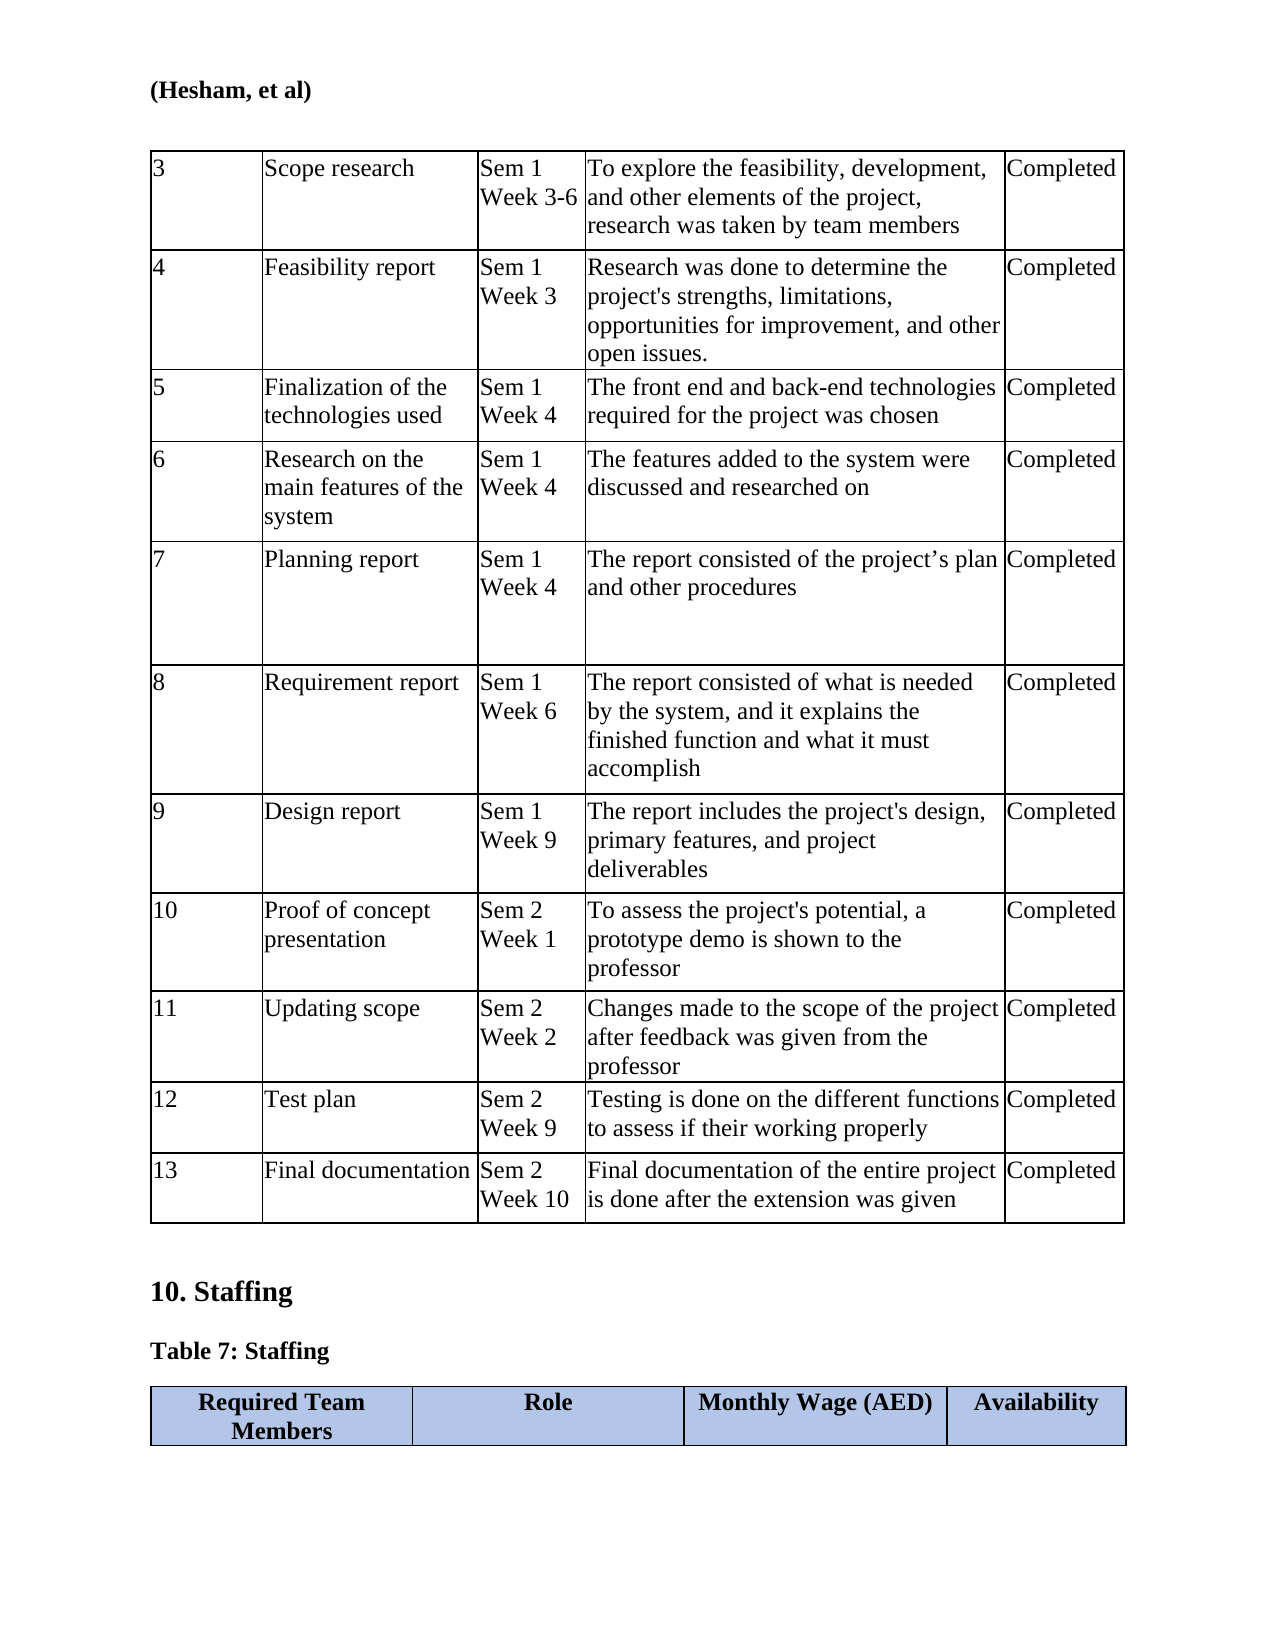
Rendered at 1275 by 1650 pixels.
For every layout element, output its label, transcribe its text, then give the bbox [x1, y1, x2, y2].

table_cell The report consisted of the project’s plan and other procedures [586, 542, 1004, 664]
table_cell Sem 1 Week 3-6 [479, 152, 585, 249]
text Table 7: Staffing [150, 1336, 1125, 1365]
table_cell 12 [152, 1083, 262, 1152]
table_cell Sem 1 Week 4 [479, 542, 585, 664]
table_cell Testing is done on the different functions to assess if their working properly [586, 1083, 1004, 1152]
table_cell 3 [152, 152, 262, 249]
table_cell 9 [152, 795, 262, 892]
table_cell Design report [263, 795, 477, 892]
table_cell Sem 1 Week 4 [479, 370, 585, 441]
table_cell Research was done to determine the project's strengths, limitations, opportunities for improvement, and other open issues. [586, 251, 1004, 369]
table_cell Sem 2 Week 1 [479, 894, 585, 990]
table_cell Sem 1 Week 3 [479, 251, 585, 369]
table_header Availability [948, 1387, 1125, 1445]
table_cell Completed [1006, 1083, 1123, 1152]
table_cell Completed [1006, 152, 1123, 249]
table_cell Feasibility report [263, 251, 477, 369]
table_cell Test plan [263, 1083, 477, 1152]
table_cell Completed [1006, 666, 1123, 793]
table_cell Completed [1006, 251, 1123, 369]
subtitle 10. Staffing [150, 1274, 1125, 1307]
table_cell 6 [152, 442, 262, 541]
table_header Role [413, 1387, 683, 1445]
table_cell Sem 2 Week 2 [479, 992, 585, 1081]
table_cell Planning report [263, 542, 477, 664]
table_cell Sem 1 Week 4 [479, 442, 585, 541]
table_cell 8 [152, 666, 262, 793]
table_cell Sem 1 Week 6 [479, 666, 585, 793]
table_cell 10 [152, 894, 262, 990]
table_header Required Team Members [152, 1387, 412, 1445]
table_cell The front end and back-end technologies required for the project was chosen [586, 370, 1004, 441]
table_cell Requirement report [263, 666, 477, 793]
table_cell Changes made to the scope of the project after feedback was given from the professor [586, 992, 1004, 1081]
table_cell Completed [1006, 894, 1123, 990]
table_cell Completed [1006, 992, 1123, 1081]
table_cell Final documentation of the entire project is done after the extension was given [586, 1154, 1004, 1222]
table_cell Completed [1006, 795, 1123, 892]
table_cell The features added to the system were discussed and researched on [586, 442, 1004, 541]
table_header Monthly Wage (AED) [685, 1387, 946, 1445]
table_cell Sem 2 Week 9 [479, 1083, 585, 1152]
table_cell Sem 2 Week 10 [479, 1154, 585, 1222]
table_cell Final documentation [263, 1154, 477, 1222]
table_cell Completed [1006, 542, 1123, 664]
table_cell Research on the main features of the system [263, 442, 477, 541]
table_cell Sem 1 Week 9 [479, 795, 585, 892]
table_cell Scope research [263, 152, 477, 249]
table_cell 5 [152, 370, 262, 441]
table_cell 4 [152, 251, 262, 369]
table_cell Completed [1006, 442, 1123, 541]
table_cell The report includes the project's design, primary features, and project deliverables [586, 795, 1004, 892]
table_cell To assess the project's potential, a prototype demo is shown to the professor [586, 894, 1004, 990]
table_cell Proof of concept presentation [263, 894, 477, 990]
table_cell 11 [152, 992, 262, 1081]
table_cell Completed [1006, 370, 1123, 441]
table_cell 13 [152, 1154, 262, 1222]
table_cell Updating scope [263, 992, 477, 1081]
table_cell Completed [1006, 1154, 1123, 1222]
table_cell Finalization of the technologies used [263, 370, 477, 441]
table_cell The report consisted of what is needed by the system, and it explains the finished function and what it must accomplish [586, 666, 1004, 793]
table_cell 7 [152, 542, 262, 664]
table_cell To explore the feasibility, development, and other elements of the project, research was taken by team members [586, 152, 1004, 249]
